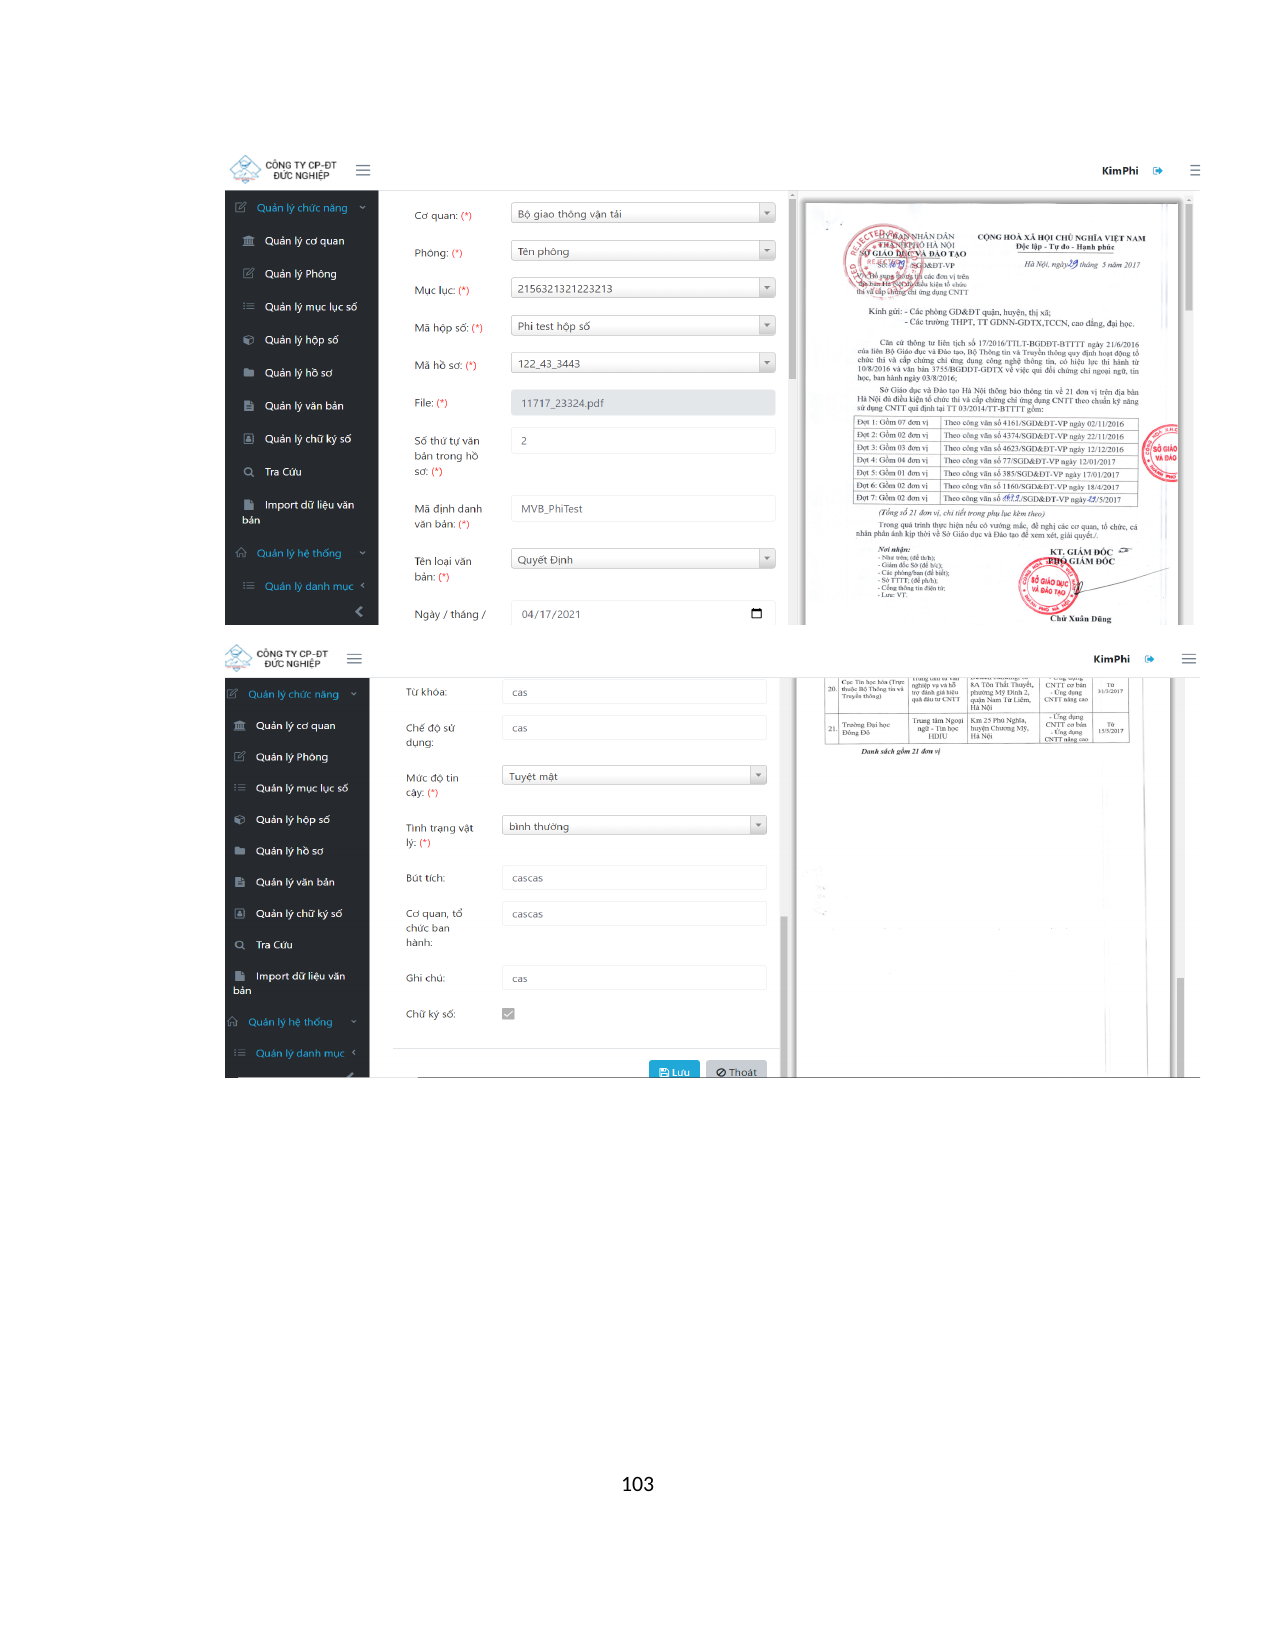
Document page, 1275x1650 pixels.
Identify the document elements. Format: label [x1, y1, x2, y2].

picture [225, 641, 1200, 1078]
picture [225, 150, 1200, 625]
